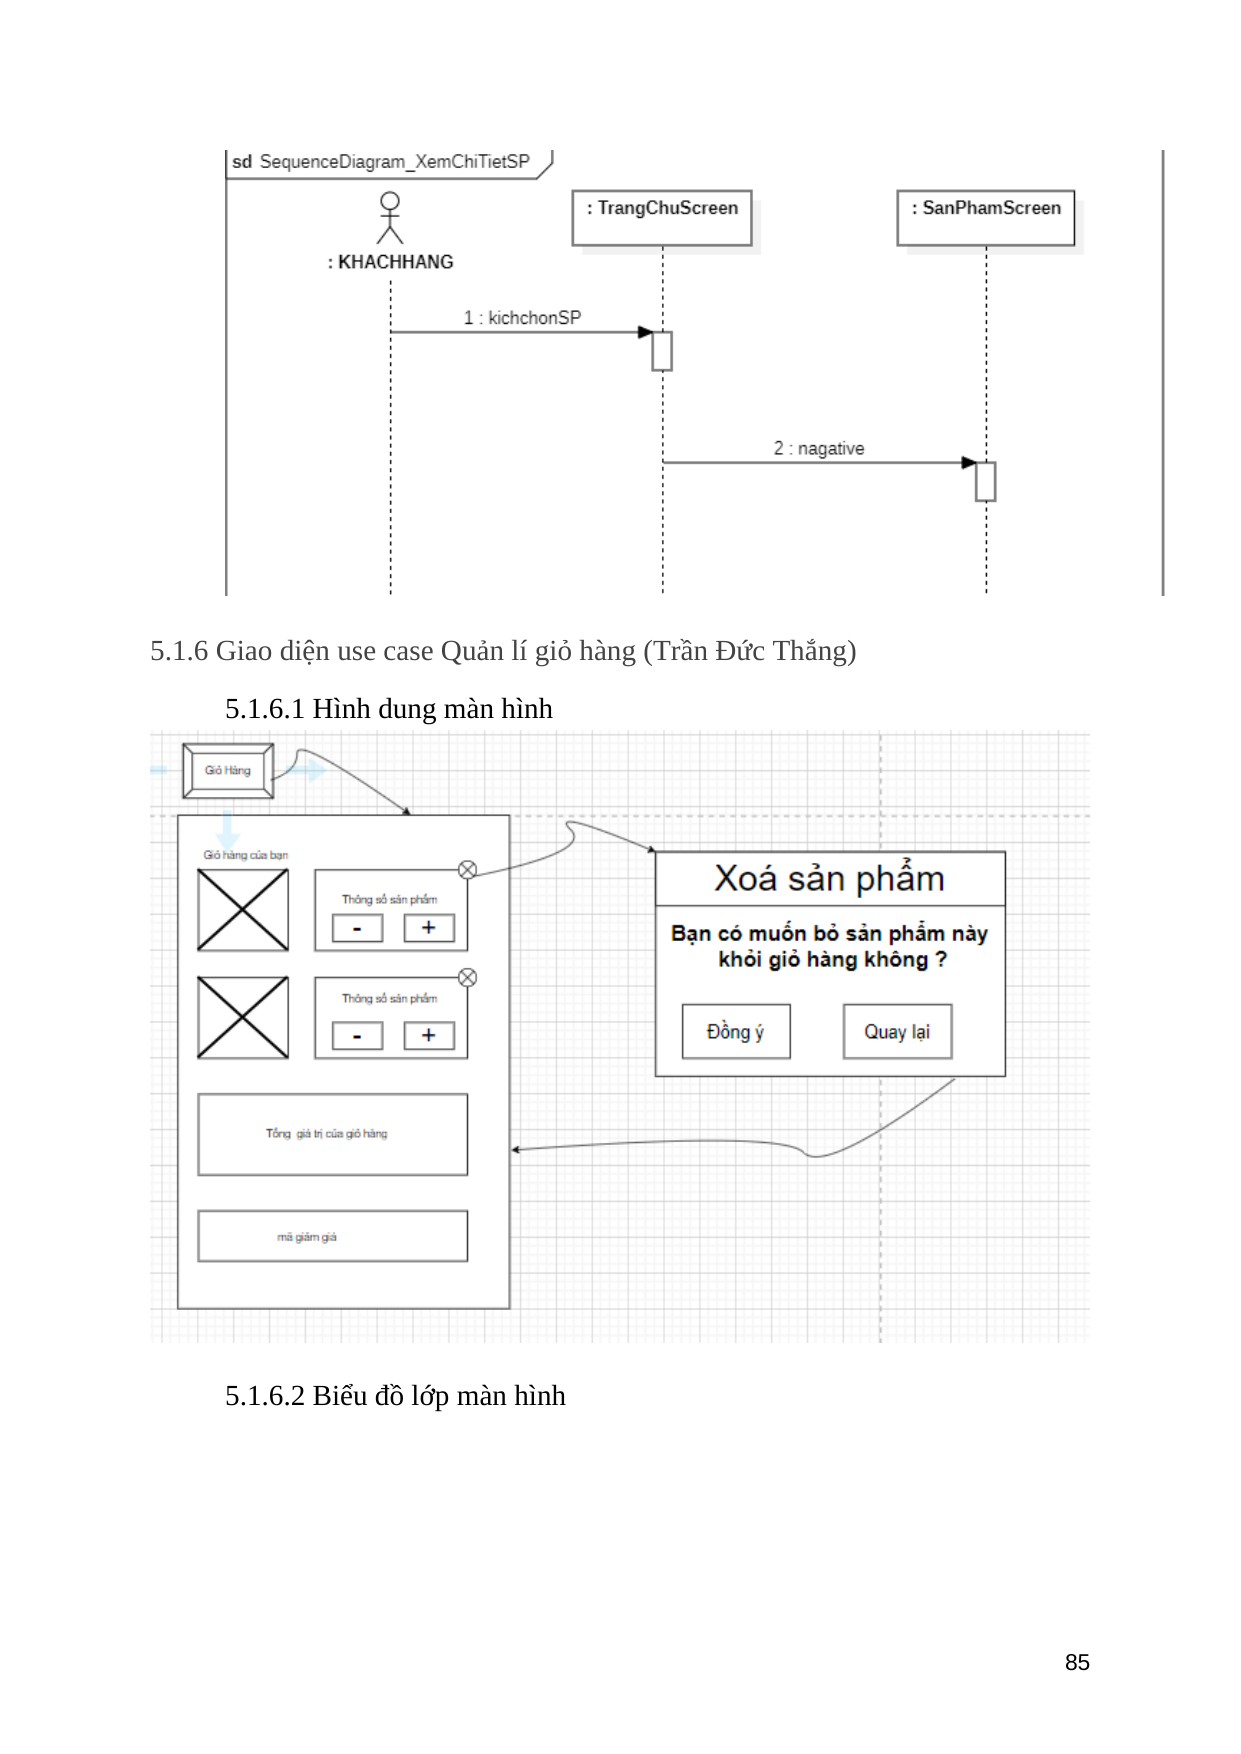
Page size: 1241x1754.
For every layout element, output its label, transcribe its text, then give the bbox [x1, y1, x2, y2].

text 5.1.6.2 Biểu đồ lớp màn hình [150, 1378, 1090, 1411]
text 5.1.6.1 Hình dung màn hình [150, 692, 1090, 725]
picture [225, 150, 1166, 596]
subtitle 5.1.6 Giao diện use case Quản lí giỏ hàng (Trần Đức Thắng) [150, 633, 1090, 667]
picture [150, 730, 1091, 1343]
